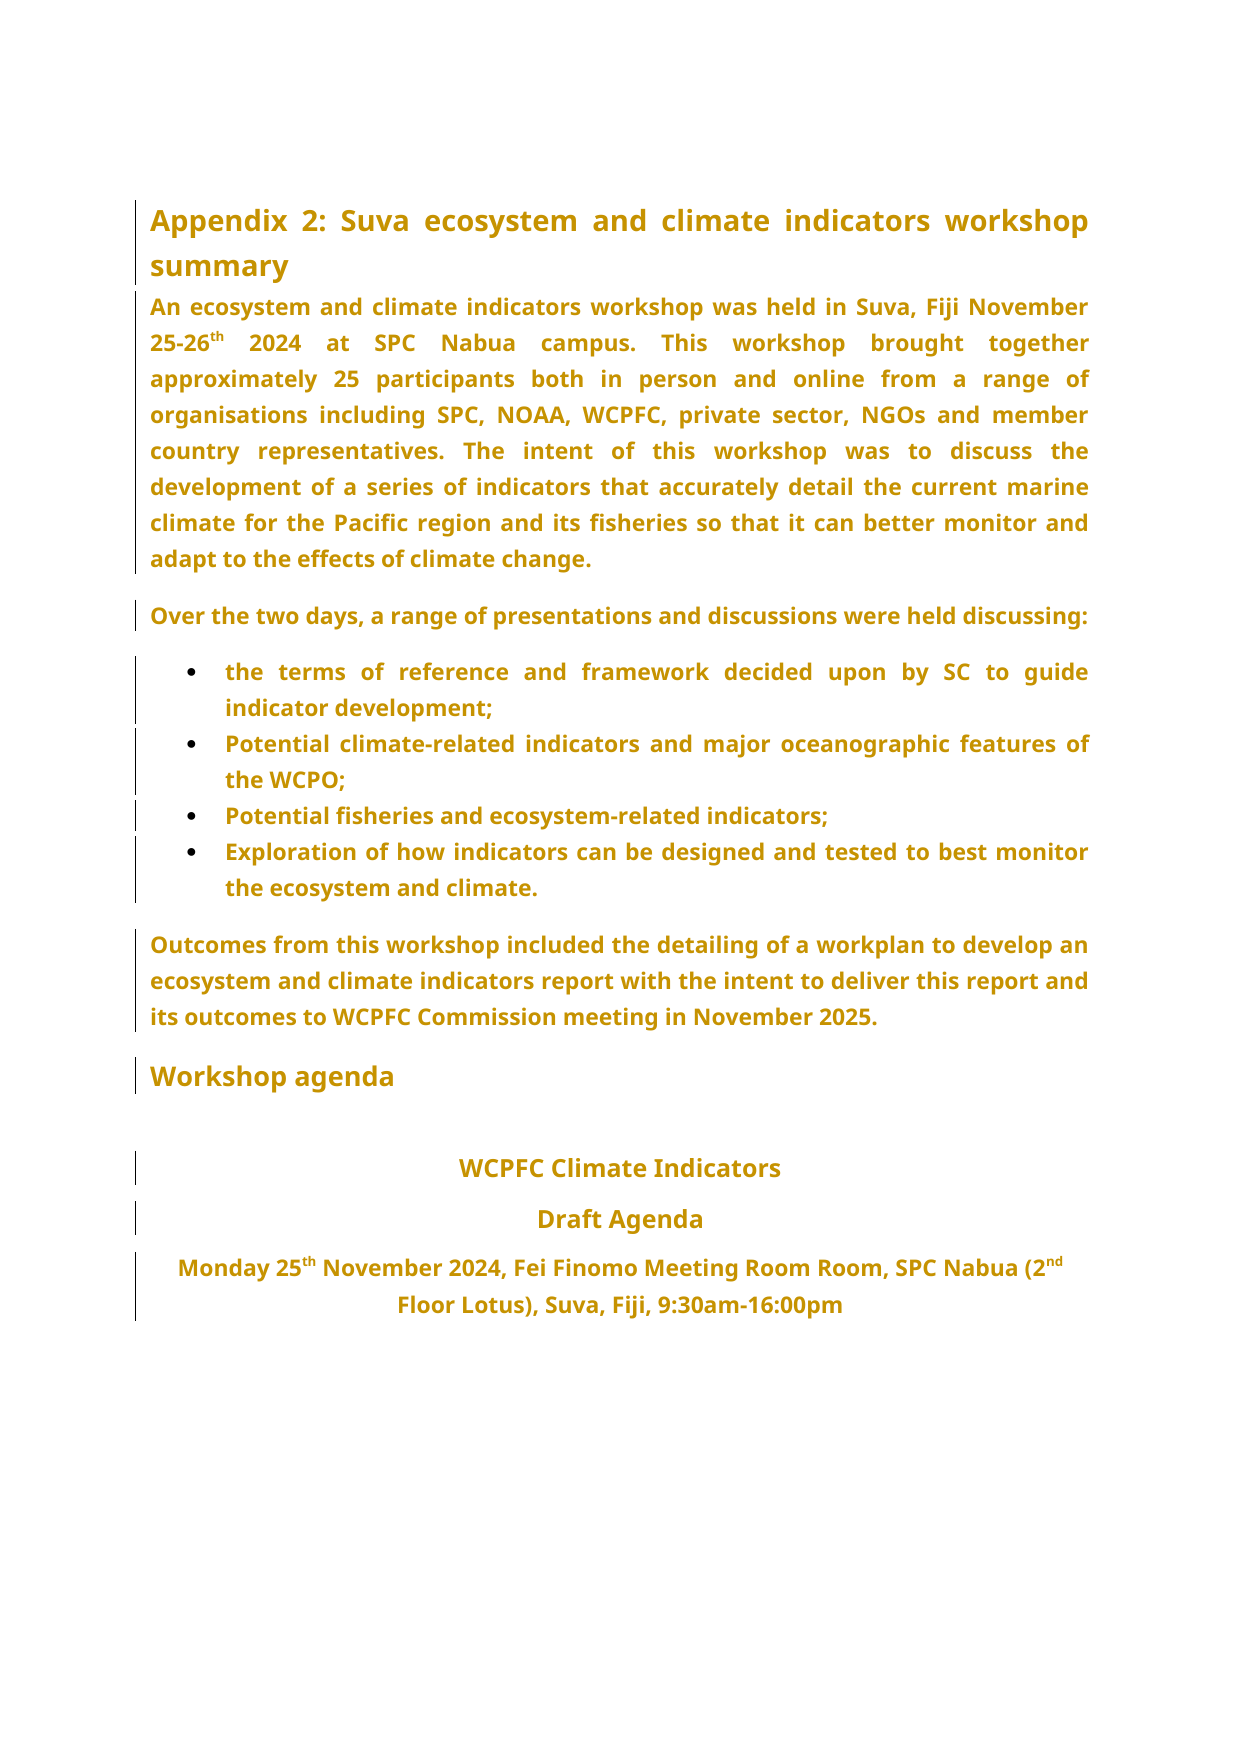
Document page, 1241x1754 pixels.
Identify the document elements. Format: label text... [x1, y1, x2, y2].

text An ecosystem and climate indicators workshop was held in Suva, Fiji November 25-26th 2024 at SPC Nabua campus. This workshop brought together approximately 25 participants both in person and online from a range of organisations including SPC, NOAA, WCPFC, private sector, NGOs and member country representatives. The intent of this workshop was to discuss the development of a series of indicators that accurately detail the current marine climate for the Pacific region and its fisheries so that it can better monitor and adapt to the effects of climate change. [150, 291, 1090, 574]
text WCPFC Climate Indicators [150, 1151, 1090, 1184]
list Potential fisheries and ecosystem-related indicators; [187, 800, 1090, 831]
text Outcomes from this workshop included the detailing of a workplan to develop an ecosystem and climate indicators report with the intent to deliver this report and its outcomes to WCPFC Commission meeting in November 2025. [150, 929, 1090, 1032]
list Potential climate-related indicators and major oceanographic features of the WCPO; [187, 728, 1090, 795]
text Monday 25th November 2024, Fei Finomo Meeting Room Room, SPC Nabua (2nd Floor Lotus), Suva, Fiji, 9:30am-16:00pm [150, 1252, 1090, 1321]
list Exploration of how indicators can be designed and tested to best monitor the ecosystem and climate. [187, 836, 1090, 903]
text Over the two days, a range of presentations and discussions were held discussing: [150, 599, 1090, 631]
text Draft Agenda [150, 1201, 1090, 1235]
subtitle Workshop agenda [150, 1057, 1090, 1094]
subtitle Appendix 2: Suva ecosystem and climate indicators workshop summary [150, 200, 1090, 285]
list the terms of reference and framework decided upon by SC to guide indicator development; [187, 656, 1090, 723]
